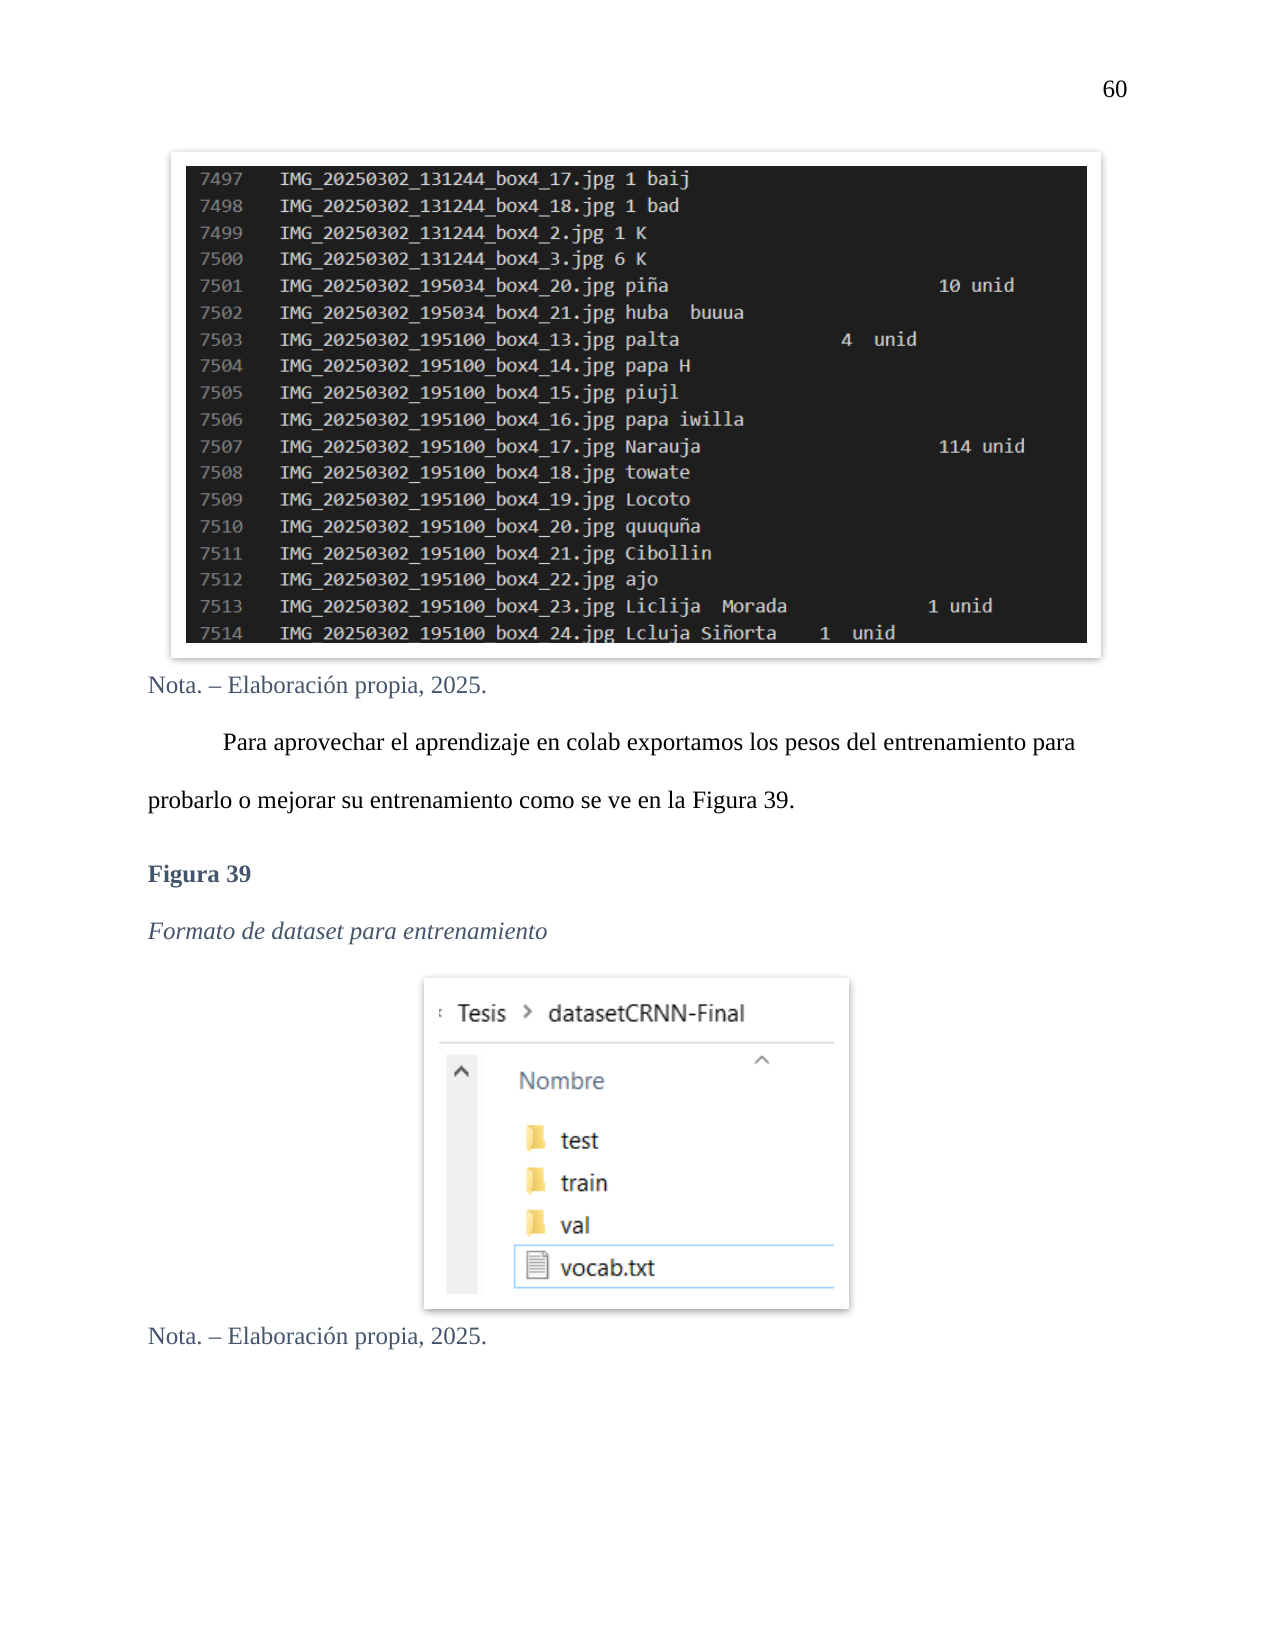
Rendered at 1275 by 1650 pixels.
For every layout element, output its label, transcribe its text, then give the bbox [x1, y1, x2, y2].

text Figura 39 Formato de dataset para entrenamiento [148, 859, 1127, 945]
text Nota. – Elaboración propia, 2025. [148, 1321, 1127, 1350]
picture [186, 166, 1087, 643]
text Nota. – Elaboración propia, 2025. [148, 670, 1127, 698]
picture [439, 993, 834, 1294]
text Para aprovechar el aprendizaje en colab exportamos los pesos del entrenamiento para probarlo o mejorar su entrenamiento como se ve en la Figura 39. [148, 727, 1127, 813]
